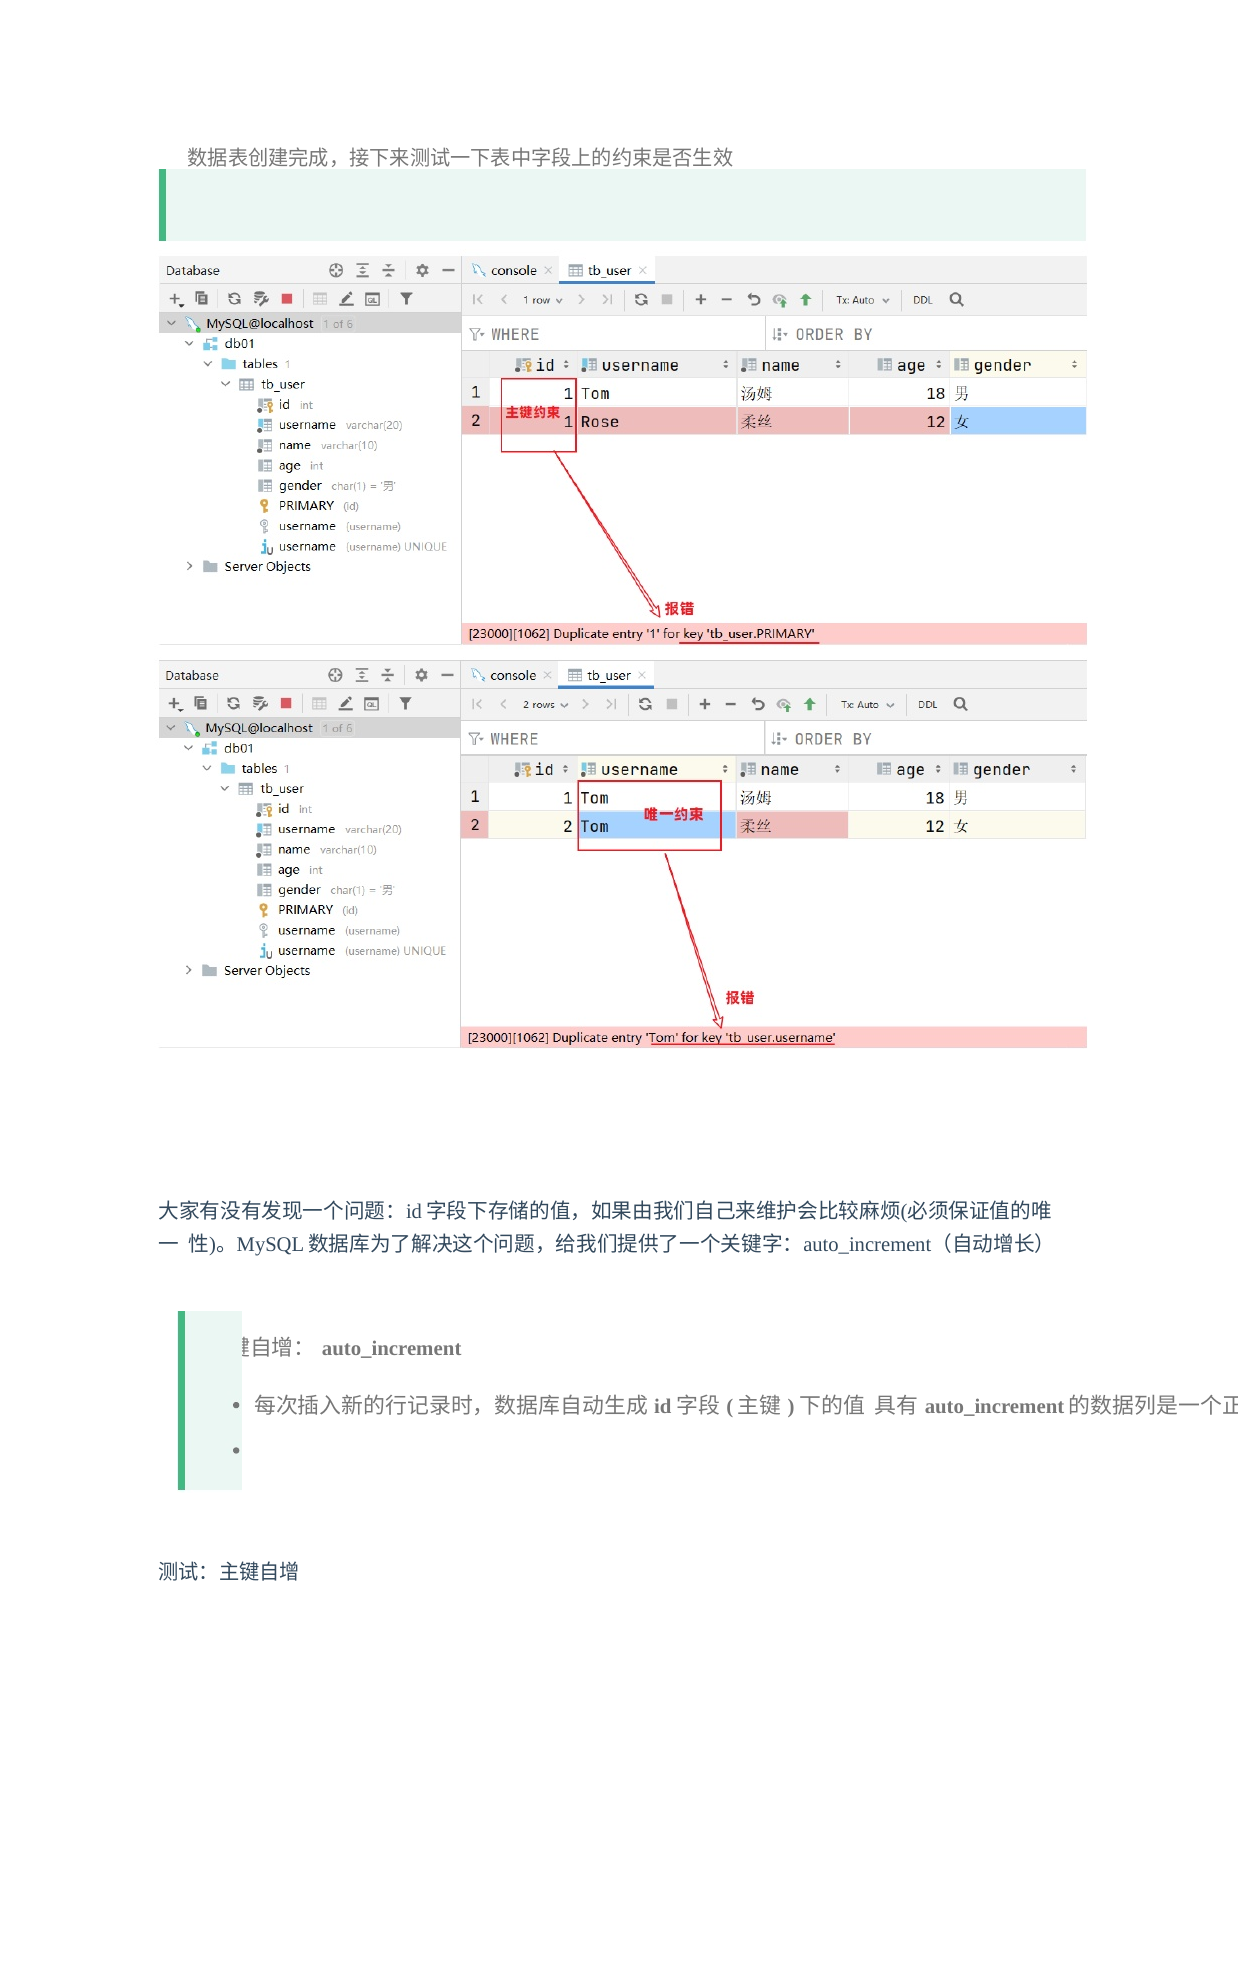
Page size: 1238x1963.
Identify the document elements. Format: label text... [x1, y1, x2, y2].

text 大家有没有发现一个问题：id字段下存储的值，如果由我们自己来维护会比较麻烦(必须保证值的唯一 性)。MySQL数据库为了解决这个问题，给我们提供了一个关键字：auto_increment（自动增长） [158, 1127, 1067, 1258]
text 测试：主键自增 [158, 1529, 300, 1583]
picture [177, 1311, 242, 1493]
picture [154, 169, 1088, 1049]
text 数据表创建完成，接下来测试一下表中字段上的约束是否生效 [187, 130, 735, 169]
